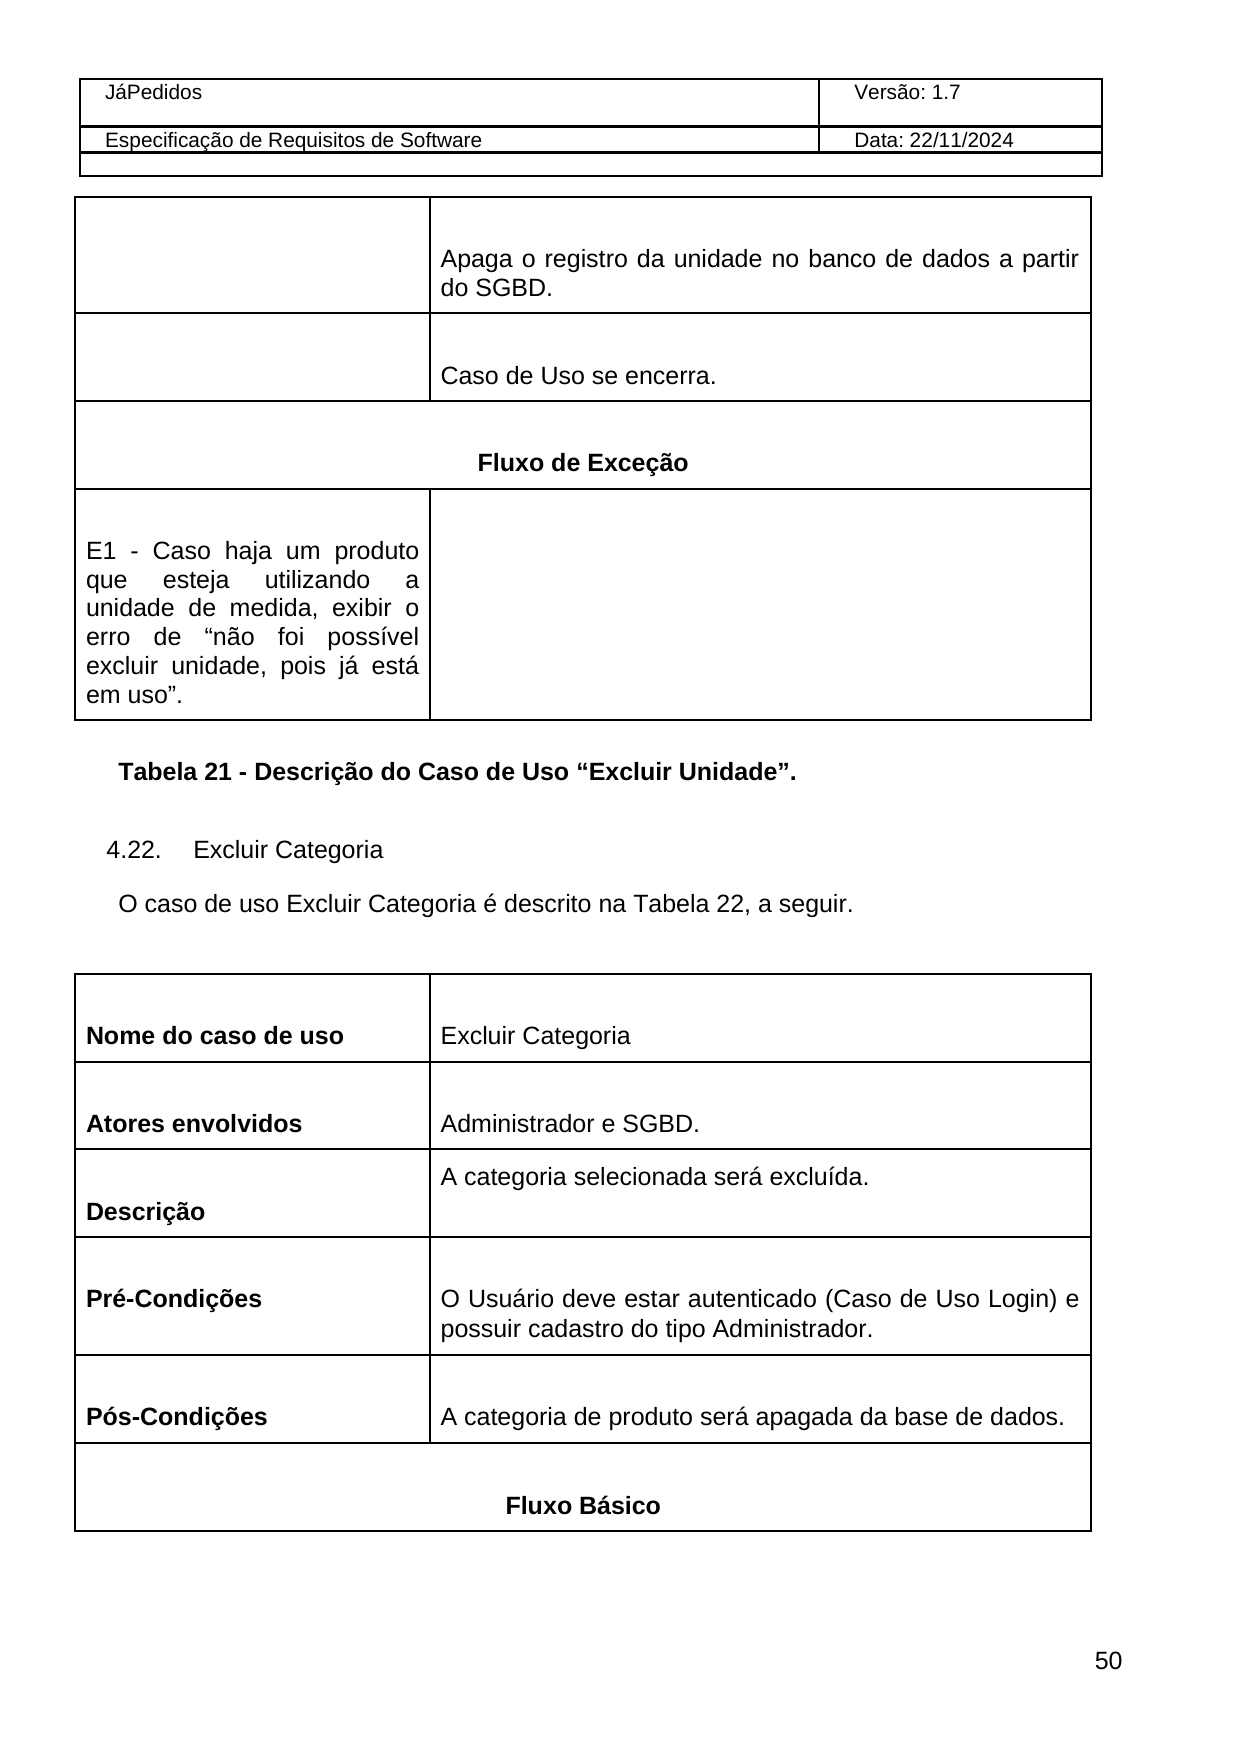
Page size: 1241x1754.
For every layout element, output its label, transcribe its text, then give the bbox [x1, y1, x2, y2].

subtitle Excluir Categoria [118, 835, 1122, 863]
table_cell Atores envolvidos [76, 1063, 429, 1148]
table_cell Pré-Condições [76, 1238, 429, 1354]
table_cell Administrador e SGBD. [431, 1063, 1090, 1148]
table_cell [76, 198, 429, 312]
table_cell Fluxo de Exceção [76, 402, 1090, 487]
table_cell O Usuário deve estar autenticado (Caso de Uso Login) e possuir cadastro do tipo Administrador. [431, 1238, 1090, 1354]
table_cell Pós-Condições [76, 1356, 429, 1442]
table_cell E1 - Caso haja um produto que esteja utilizando a unidade de medida, exibir o erro de “não foi possível excluir unidade, pois já está em uso”. [76, 490, 429, 719]
table_cell Descrição [76, 1150, 429, 1236]
table_header Excluir Categoria [431, 975, 1090, 1061]
table_cell Caso de Uso se encerra. [431, 314, 1090, 400]
table_cell A categoria de produto será apagada da base de dados. [431, 1356, 1090, 1442]
table_cell Fluxo Básico [76, 1444, 1090, 1530]
table_cell A categoria selecionada será excluída. [431, 1150, 1090, 1236]
text O caso de uso Excluir Categoria é descrito na Tabela 22, a seguir. [118, 888, 1122, 917]
table_cell Apaga o registro da unidade no banco de dados a partir do SGBD. [431, 198, 1090, 312]
text Tabela 21 - Descrição do Caso de Uso “Excluir Unidade”. [118, 757, 1122, 786]
table_cell [76, 314, 429, 400]
table_cell [431, 490, 1090, 719]
table_header Nome do caso de uso [76, 975, 429, 1061]
